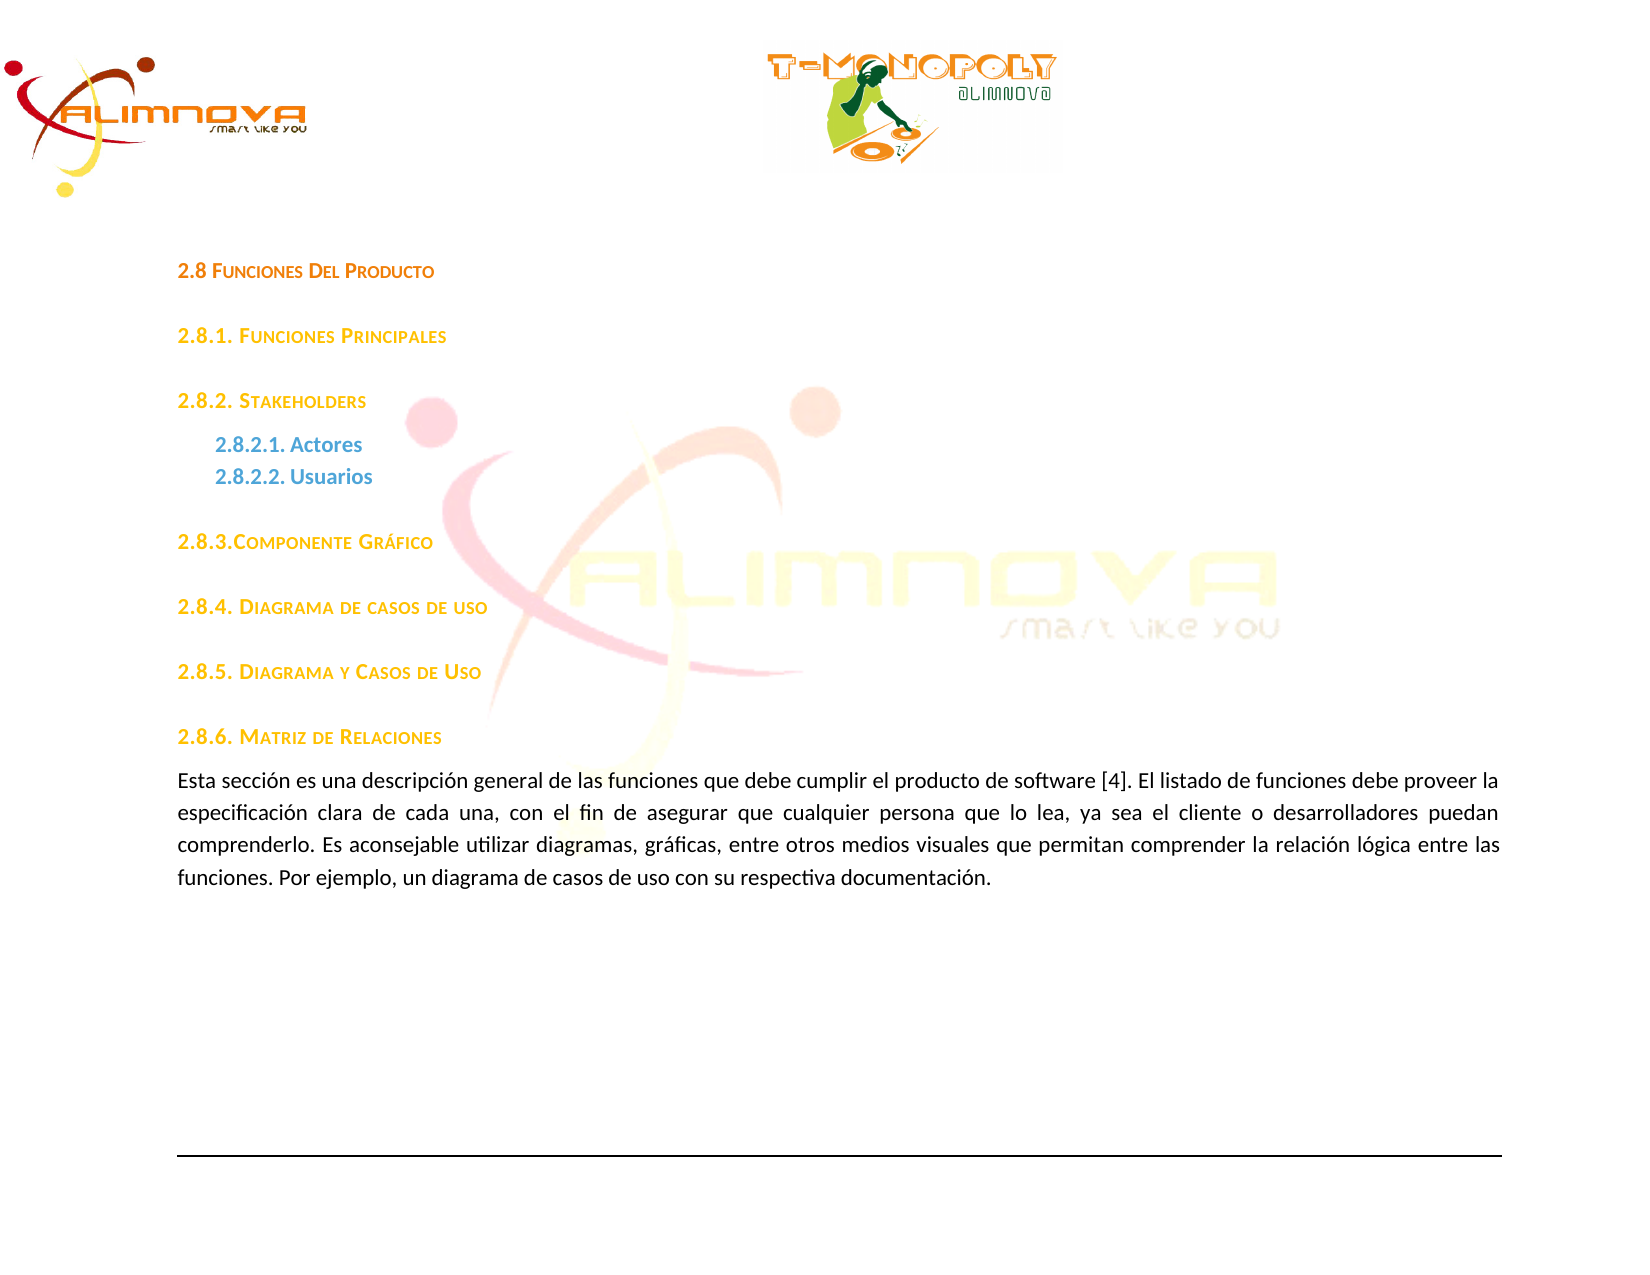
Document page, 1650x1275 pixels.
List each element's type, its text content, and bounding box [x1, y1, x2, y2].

subtitle 2.8.6. Matriz de Relaciones [177, 722, 1502, 750]
subtitle 2.8.3.Componente Gráfico [177, 527, 1502, 556]
subtitle 2.8 Funciones Del Producto [177, 256, 1502, 284]
subtitle 2.8.4. Diagrama de casos de uso [177, 592, 1502, 620]
subtitle Usuarios [215, 462, 1502, 490]
subtitle 2.8.2. Stakeholders [177, 386, 1502, 414]
subtitle Actores [215, 430, 1502, 458]
picture [0, 55, 308, 199]
subtitle 2.8.5. Diagrama y Casos de Uso [177, 657, 1502, 685]
picture [762, 40, 1064, 173]
subtitle 2.8.1. Funciones Principales [177, 321, 1502, 349]
text Esta sección es una descripción general de las funciones que debe cumplir el producto de software [4]. El listado de funciones debe proveer la especificación clara de cada una, con el fin de asegurar que cualquier persona que lo lea, ya sea el cliente o desarrolladores puedan comprenderlo. Es aconsejable utilizar diagramas, gráficas, entre otros medios visuales que permitan comprender la relación lógica entre las funciones. Por ejemplo, un diagrama de casos de uso con su respectiva documentación. [177, 766, 1502, 891]
